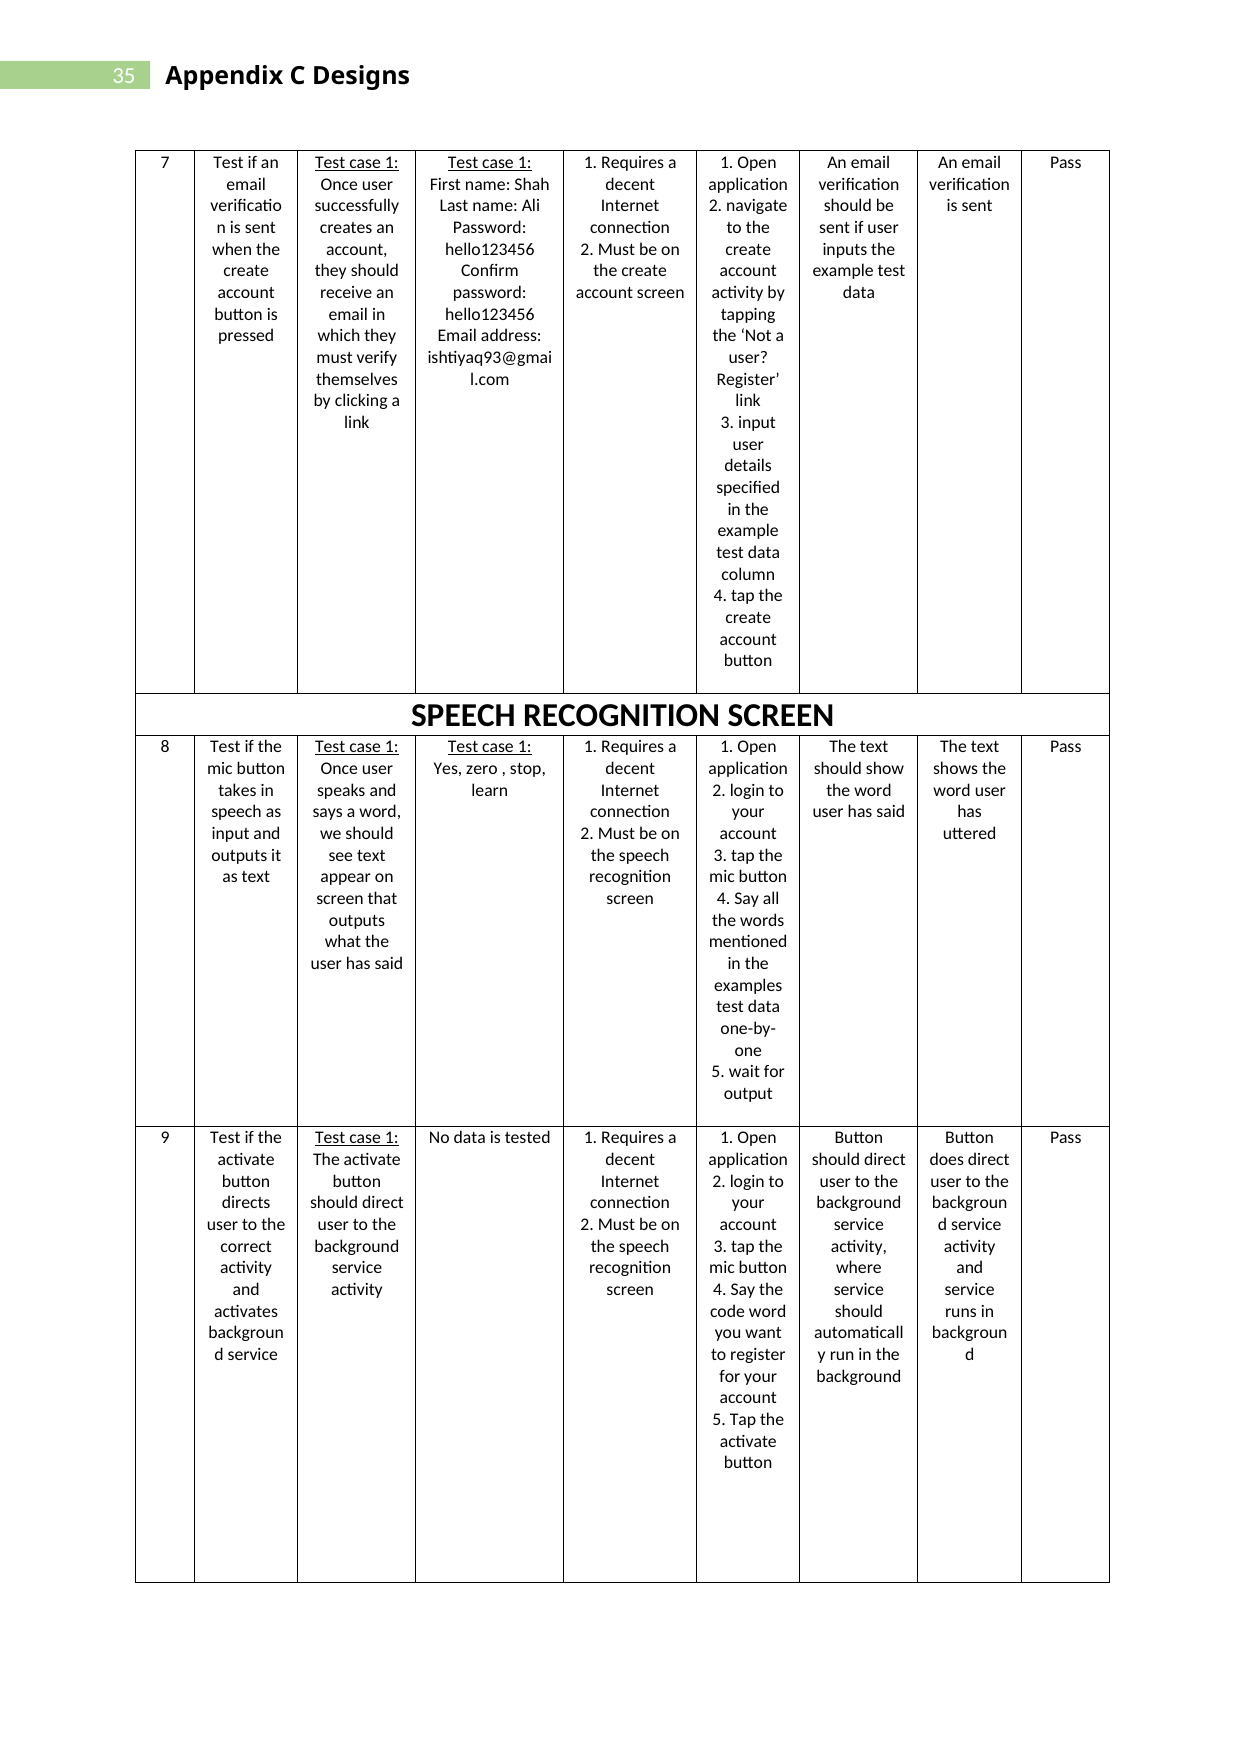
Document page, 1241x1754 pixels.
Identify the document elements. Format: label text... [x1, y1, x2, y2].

table_cell An email verification should be sent if user inputs the example test data [800, 151, 917, 693]
table_cell The text shows the word user has uttered [918, 736, 1021, 1126]
table_cell Test case 1: Once user successfully creates an account, they should receive an email in which they must verify themselves by clicking a link [298, 151, 415, 693]
table_cell Pass [1022, 736, 1109, 1126]
table_cell 1. Requires a decent Internet connection 2. Must be on the speech recognition screen [564, 736, 696, 1126]
table_cell 1. Open application 2. login to your account 3. tap the mic button 4. Say all the words mentioned in the examples test data one-by-one 5. wait for output [697, 736, 799, 1126]
table_cell 1. Open application 2. navigate to the create account activity by tapping the ‘Not a user? Register’ link 3. input user details specified in the example test data column 4. tap the create account button [697, 151, 799, 693]
table_cell The text should show the word user has said [800, 736, 917, 1126]
table_cell 1. Requires a decent Internet connection 2. Must be on the speech recognition screen [564, 1127, 696, 1582]
table_cell Test if the activate button directs user to the correct activity and activates background service [195, 1127, 297, 1582]
table_cell Test case 1: First name: Shah Last name: Ali Password: hello123456 Confirm password: hello123456 Email address: ishtiyaq93@gmail.com [416, 151, 563, 693]
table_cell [564, 151, 696, 693]
table_cell Pass [1022, 151, 1109, 693]
table_cell 7 [136, 151, 194, 693]
table_cell 8 [136, 736, 194, 1126]
table_cell Button should direct user to the background service activity, where service should automatically run in the background [800, 1127, 917, 1582]
table_cell No data is tested [416, 1127, 563, 1582]
table_cell Test if an email verification is sent when the create account button is pressed [195, 151, 297, 693]
table_cell SPEECH RECOGNITION SCREEN [136, 694, 1109, 734]
table_cell Button does direct user to the background service activity and service runs in background [918, 1127, 1021, 1582]
table_cell Test if the mic button takes in speech as input and outputs it as text [195, 736, 297, 1126]
table_cell Test case 1: The activate button should direct user to the background service activity [298, 1127, 415, 1582]
table_cell An email verification is sent [918, 151, 1021, 693]
table_cell 1. Open application 2. login to your account 3. tap the mic button 4. Say the code word you want to register for your account 5. Tap the activate button [697, 1127, 799, 1582]
table_cell Pass [1022, 1127, 1109, 1582]
table_cell 9 [136, 1127, 194, 1582]
table_cell Test case 1: Yes, zero , stop, learn [416, 736, 563, 1126]
table_cell Test case 1: Once user speaks and says a word, we should see text appear on screen that outputs what the user has said [298, 736, 415, 1126]
